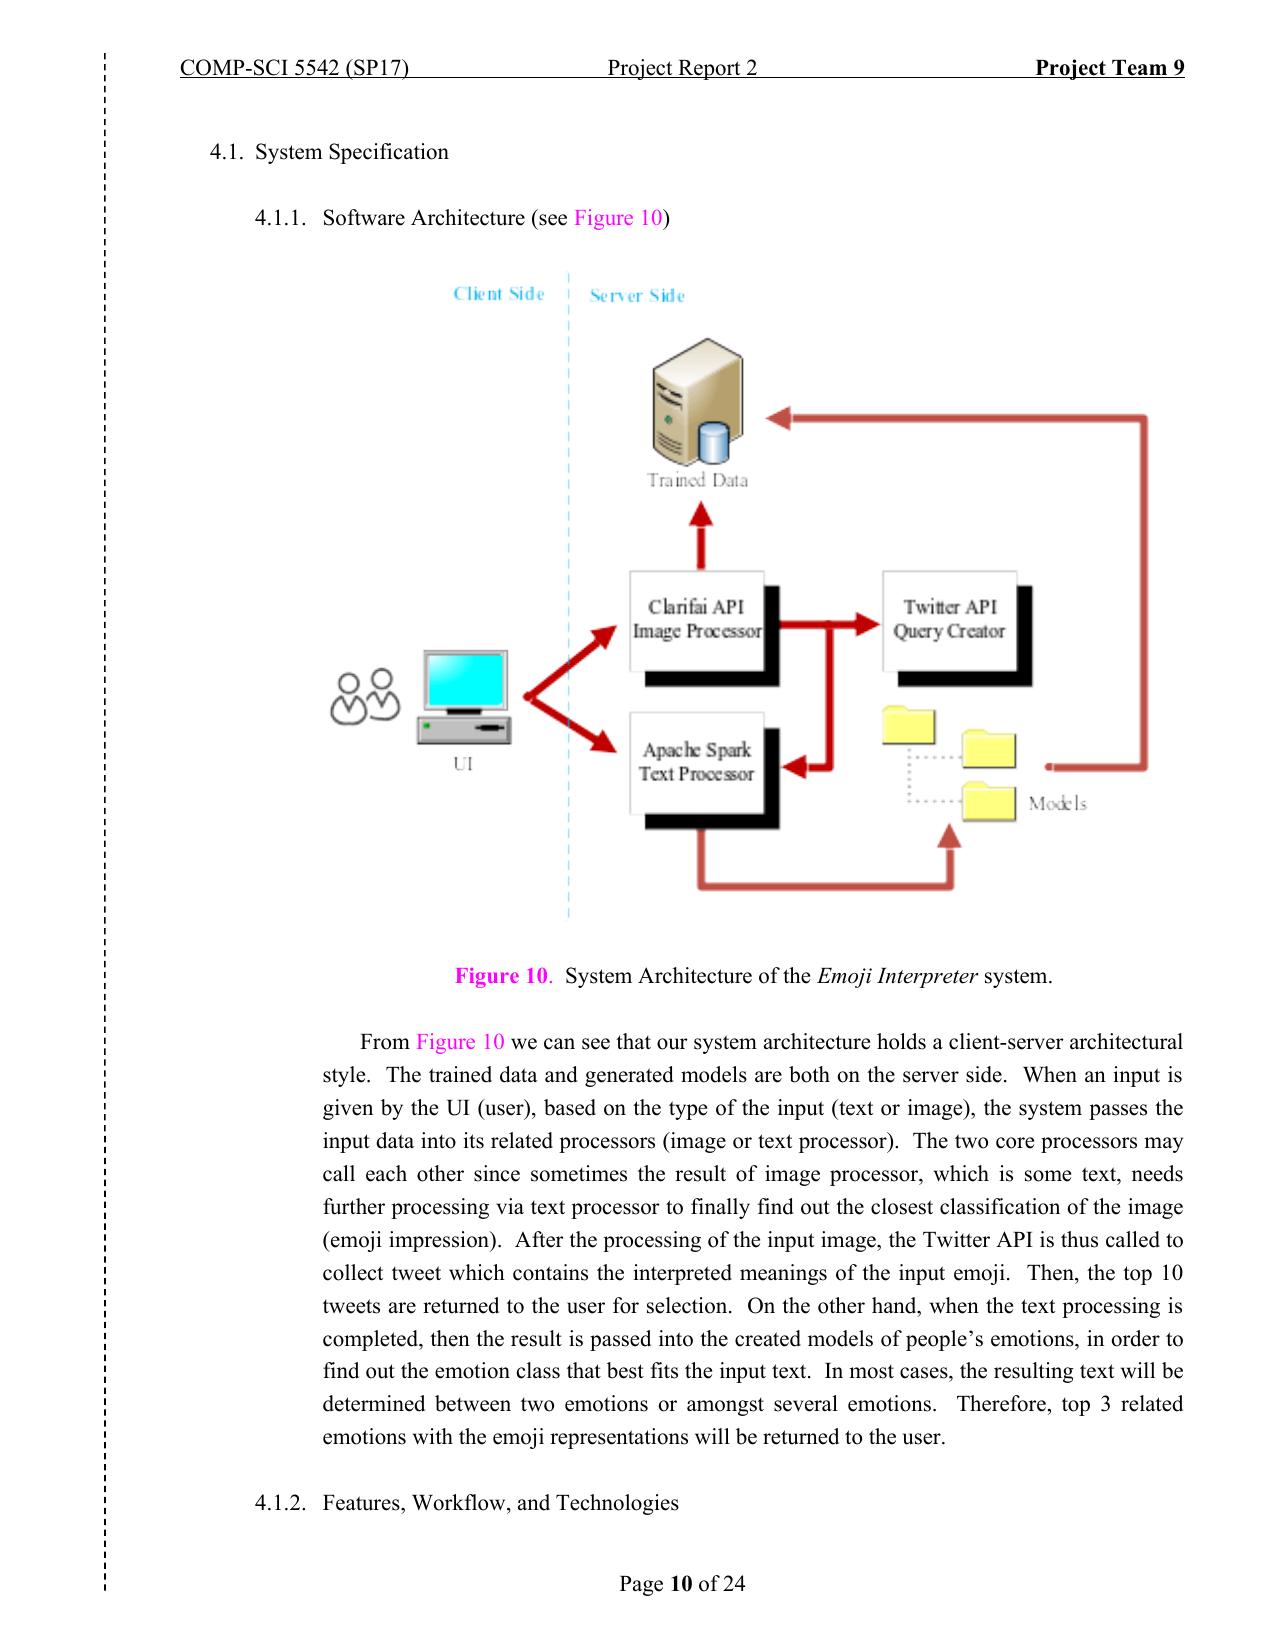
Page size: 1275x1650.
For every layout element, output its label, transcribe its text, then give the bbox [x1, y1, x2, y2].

list From Figure 10 we can see that our system architecture holds a client-server architectural style. The trained data and generated models are both on the server side. When an input is given by the UI (user), based on the type of the input (text or image), the system passes the input data into its related processors (image or text processor). The two core processors may call each other since sometimes the result of image processor, which is some text, needs further processing via text processor to finally find out the closest classification of the image (emoji impression). After the processing of the input image, the Twitter API is thus called to collect tweet which contains the interpreted meanings of the input emoji. Then, the top 10 tweets are returned to the user for selection. On the other hand, when the text processing is completed, then the result is passed into the created models of people’s emotions, in order to find out the emotion class that best fits the input text. In most cases, the resulting text will be determined between two emotions or amongst several emotions. Therefore, top 3 related emotions with the emoji representations will be returned to the user. [322, 1028, 1185, 1450]
list Features, Workflow, and Technologies [255, 1489, 1185, 1516]
list Software Architecture (see Figure 10) [255, 204, 1185, 230]
list Figure 10. System Architecture of the Emoji Interpreter system. [322, 962, 1185, 989]
list System Specification [210, 138, 1185, 164]
